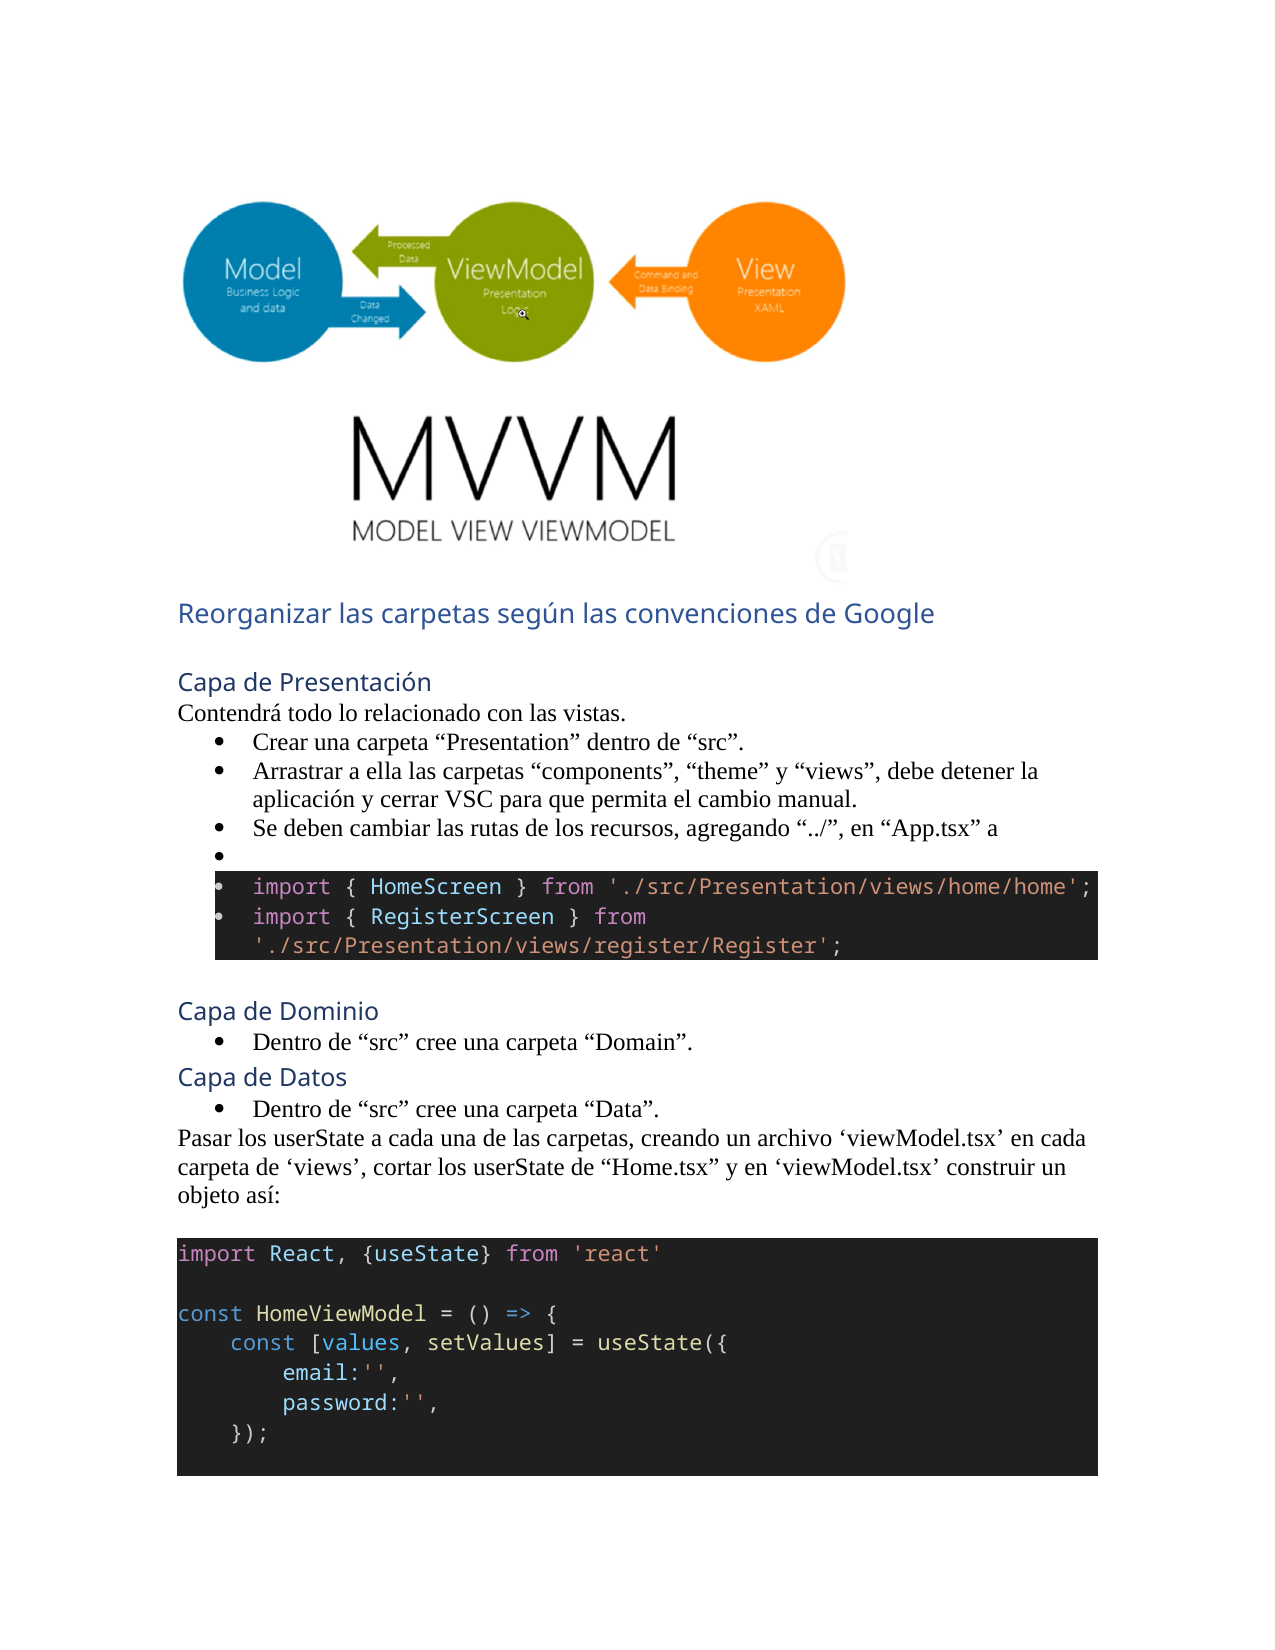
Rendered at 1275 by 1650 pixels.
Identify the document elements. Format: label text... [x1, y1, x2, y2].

list Se deben cambiar las rutas de los recursos, agregando “../”, en “App.tsx” a [215, 813, 1098, 842]
text }); [177, 1417, 1098, 1446]
text email:'', [177, 1357, 1098, 1387]
list Crear una carpeta “Presentation” dentro de “src”. [215, 727, 1098, 756]
text import React, {useState} from 'react' [177, 1238, 1098, 1268]
text const HomeViewModel = () => { [177, 1297, 1098, 1327]
text Contendrá todo lo relacionado con las vistas. [177, 698, 1098, 727]
subtitle Reorganizar las carpetas según las convenciones de Google [177, 594, 1098, 631]
text password:'', [177, 1387, 1098, 1417]
subtitle Capa de Datos [177, 1060, 1098, 1094]
list Dentro de “src” cree una carpeta “Data”. [215, 1094, 1098, 1123]
list import { RegisterScreen } from './src/Presentation/views/register/Register'; [215, 901, 1098, 960]
text const [values, setValues] = useState({ [177, 1327, 1098, 1357]
list import { HomeScreen } from './src/Presentation/views/home/home'; [215, 871, 1098, 901]
list Arrastrar a ella las carpetas “components”, “theme” y “views”, debe detener la aplicación y cerrar VSC para que permita el cambio manual. [215, 756, 1098, 813]
picture [177, 147, 847, 591]
subtitle Capa de Presentación [177, 664, 1098, 698]
list Dentro de “src” cree una carpeta “Domain”. [215, 1027, 1098, 1056]
subtitle Capa de Dominio [177, 993, 1098, 1027]
text Pasar los userState a cada una de las carpetas, creando un archivo ‘viewModel.tsx’ en cada carpeta de ‘views’, cortar los userState de “Home.tsx” y en ‘viewModel.tsx’ construir un objeto así: [177, 1123, 1098, 1209]
